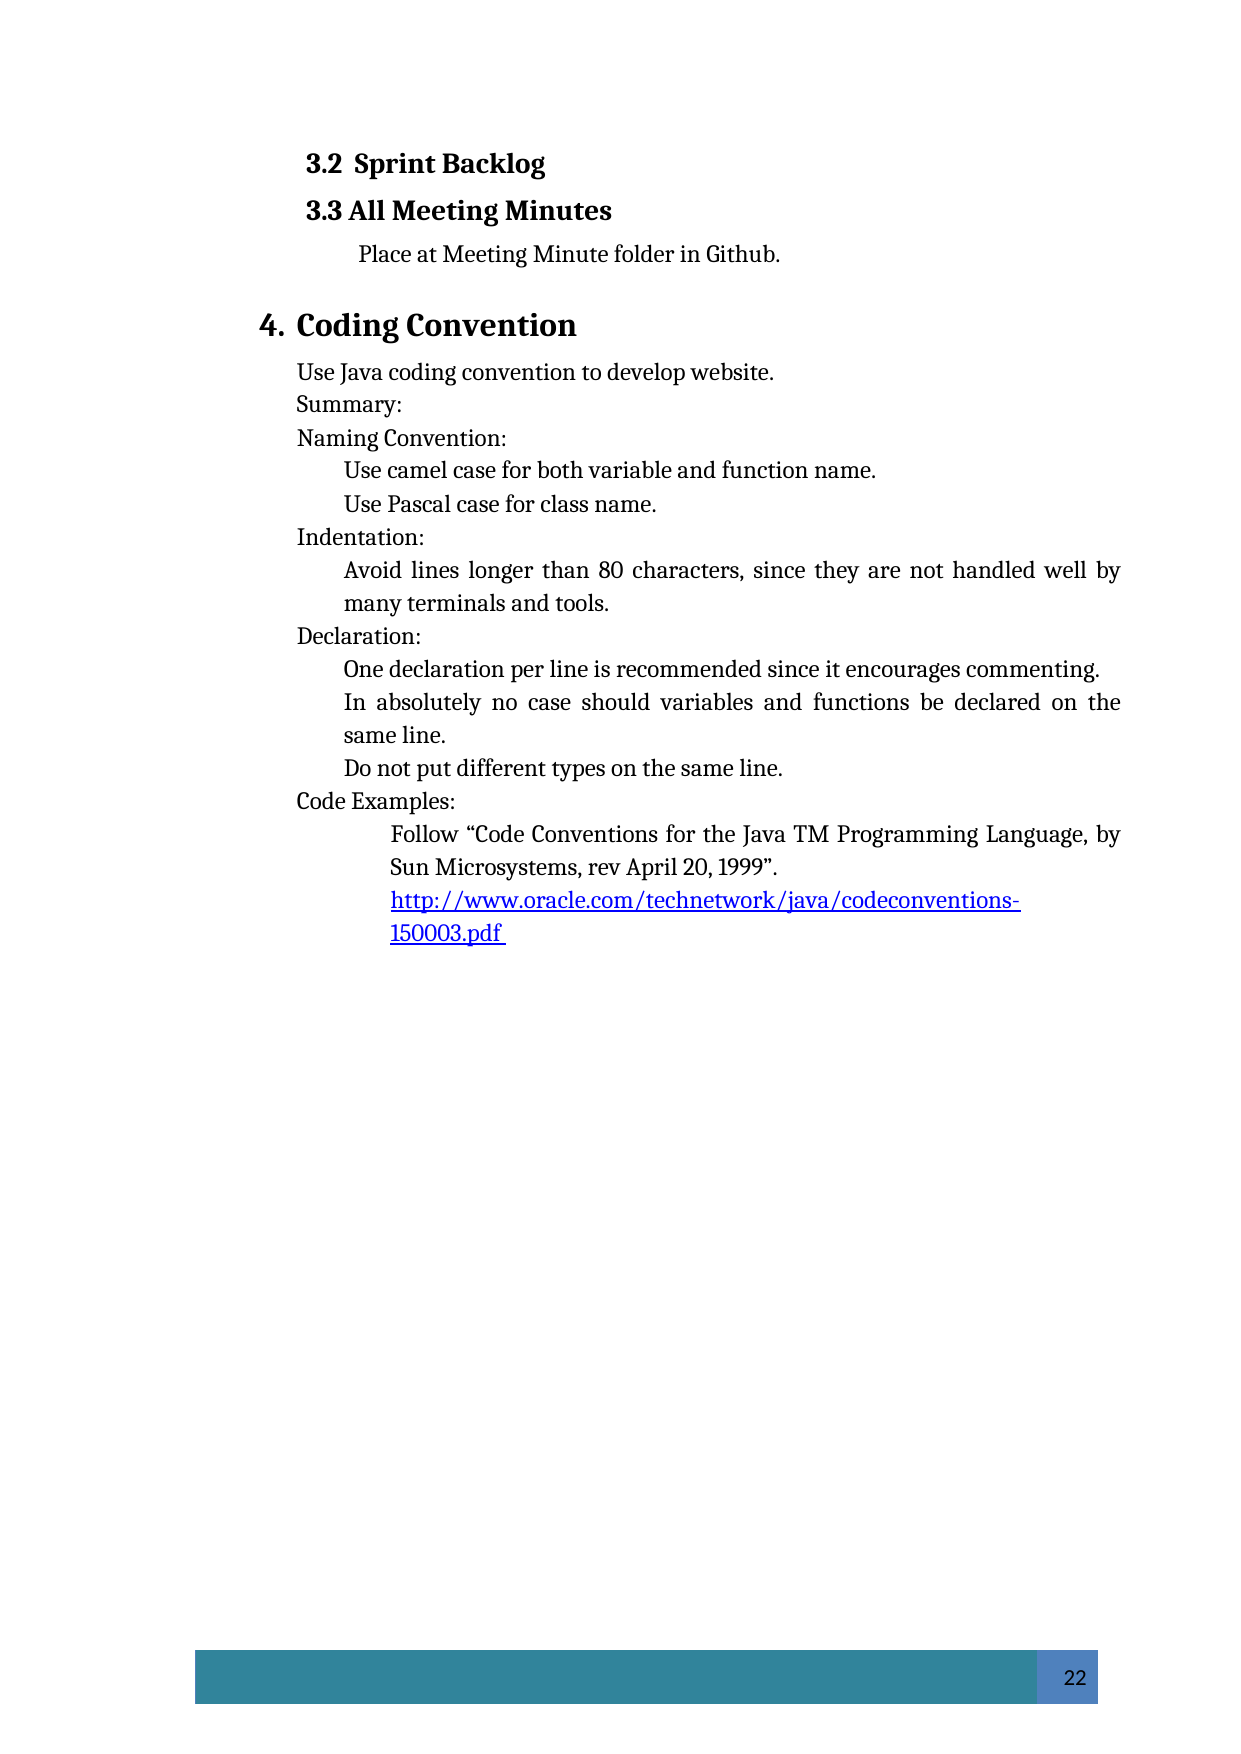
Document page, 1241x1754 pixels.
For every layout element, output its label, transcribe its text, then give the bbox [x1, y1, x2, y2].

subtitle All Meeting Minutes [306, 194, 1122, 227]
text In absolutely no case should variables and functions be declared on the same line. [343, 688, 1122, 749]
text Do not put different types on the same line. [343, 754, 1122, 782]
text Declaration: [297, 622, 1122, 650]
text http://www.oracle.com/technetwork/java/codeconventions-150003.pdf [390, 886, 1122, 947]
text Place at Meeting Minute folder in Github. [353, 240, 1122, 268]
text Use Pascal case for class name. [343, 489, 1122, 518]
text Follow “Code Conventions for the Java TM Programming Language, by Sun Microsystems, rev April 20, 1999”. [390, 820, 1122, 881]
text Use camel case for both variable and function name. [343, 456, 1122, 485]
text One declaration per line is recommended since it encourages commenting. [343, 654, 1122, 683]
text Avoid lines longer than 80 characters, since they are not handled well by many terminals and tools. [343, 556, 1122, 617]
text Naming Convention: [297, 423, 1122, 452]
subtitle Sprint Backlog [306, 148, 1122, 181]
text Use Java coding convention to develop website. [297, 357, 1122, 386]
text Code Examples: [297, 787, 1122, 815]
text Summary: [297, 390, 1122, 419]
text Indentation: [297, 522, 1122, 551]
subtitle Coding Convention [259, 307, 1122, 345]
